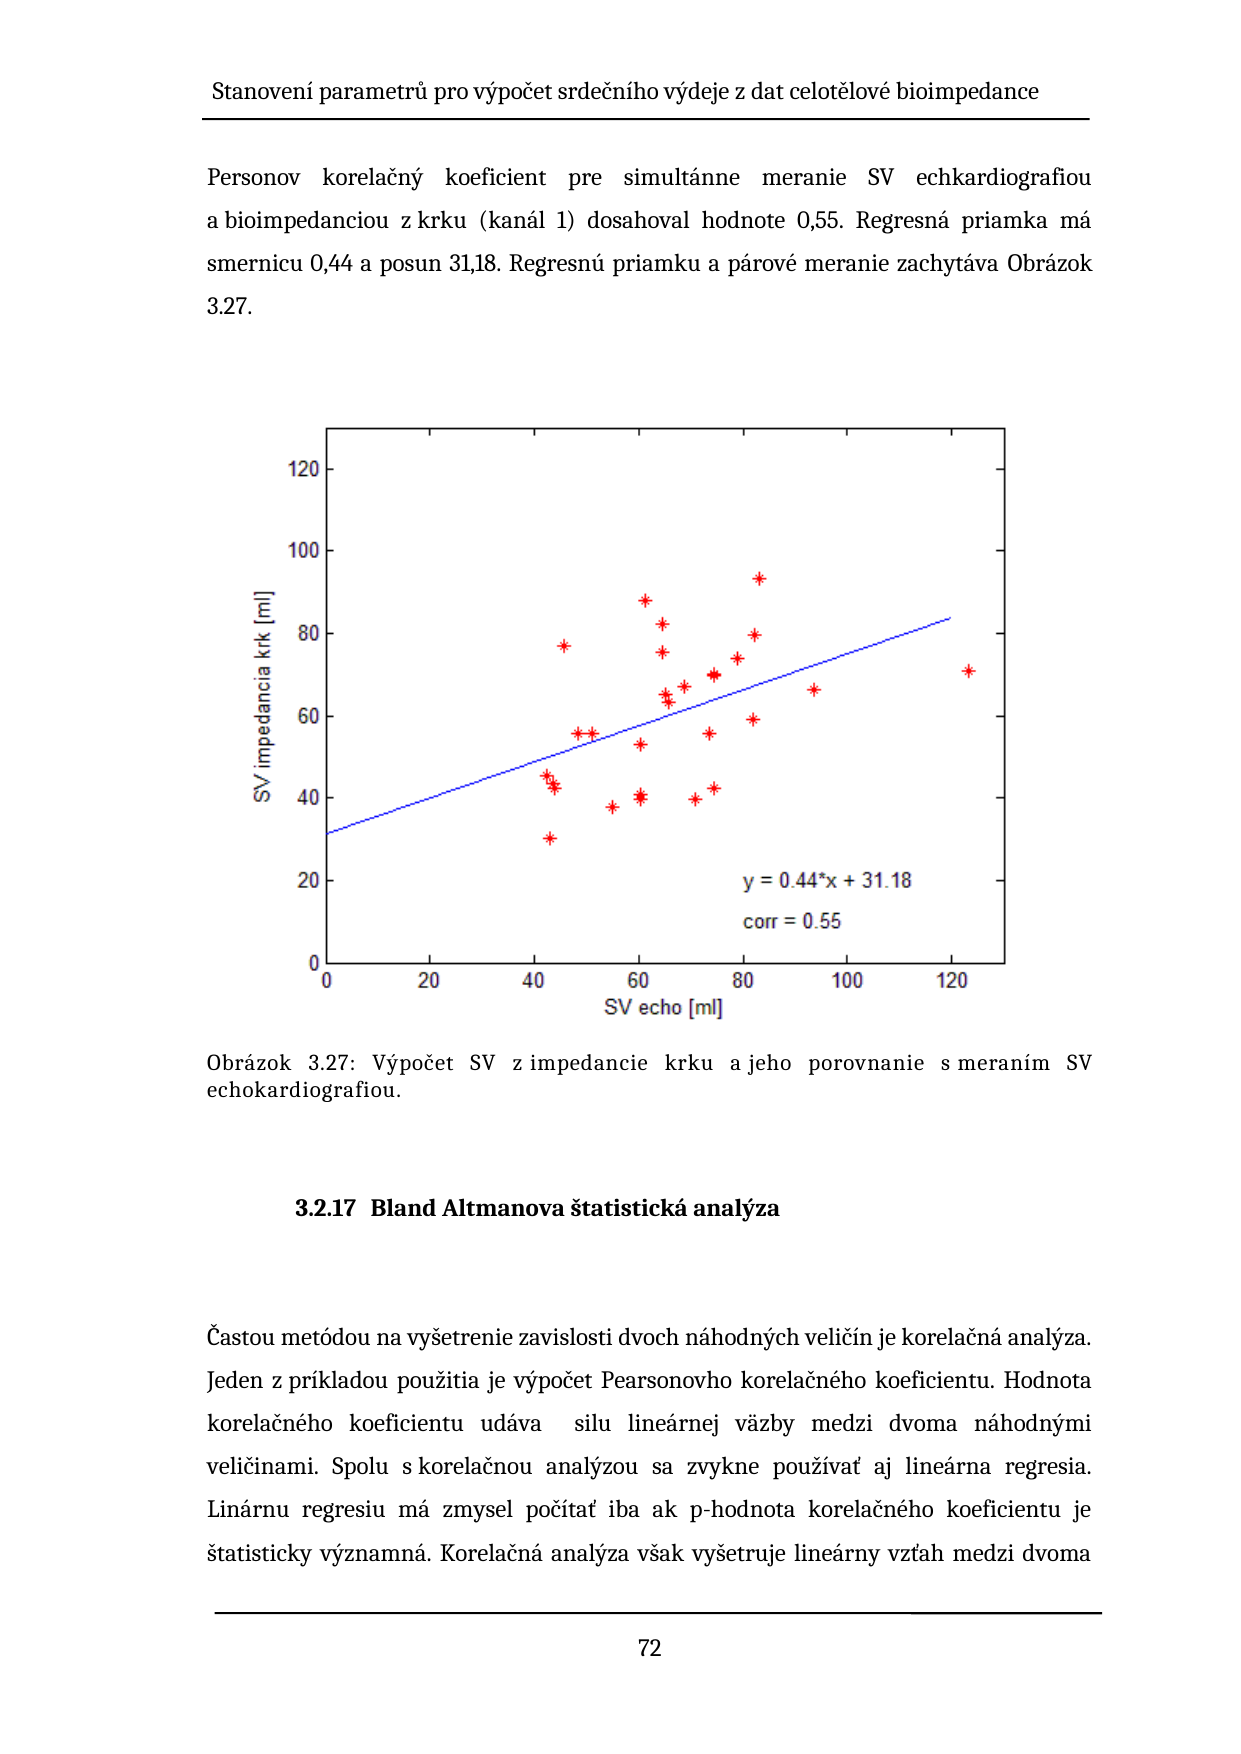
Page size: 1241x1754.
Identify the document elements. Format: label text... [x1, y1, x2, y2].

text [207, 1323, 1092, 1567]
picture [212, 378, 1087, 1035]
subtitle Bland Altmanova štatistická analýza [295, 1193, 1092, 1222]
